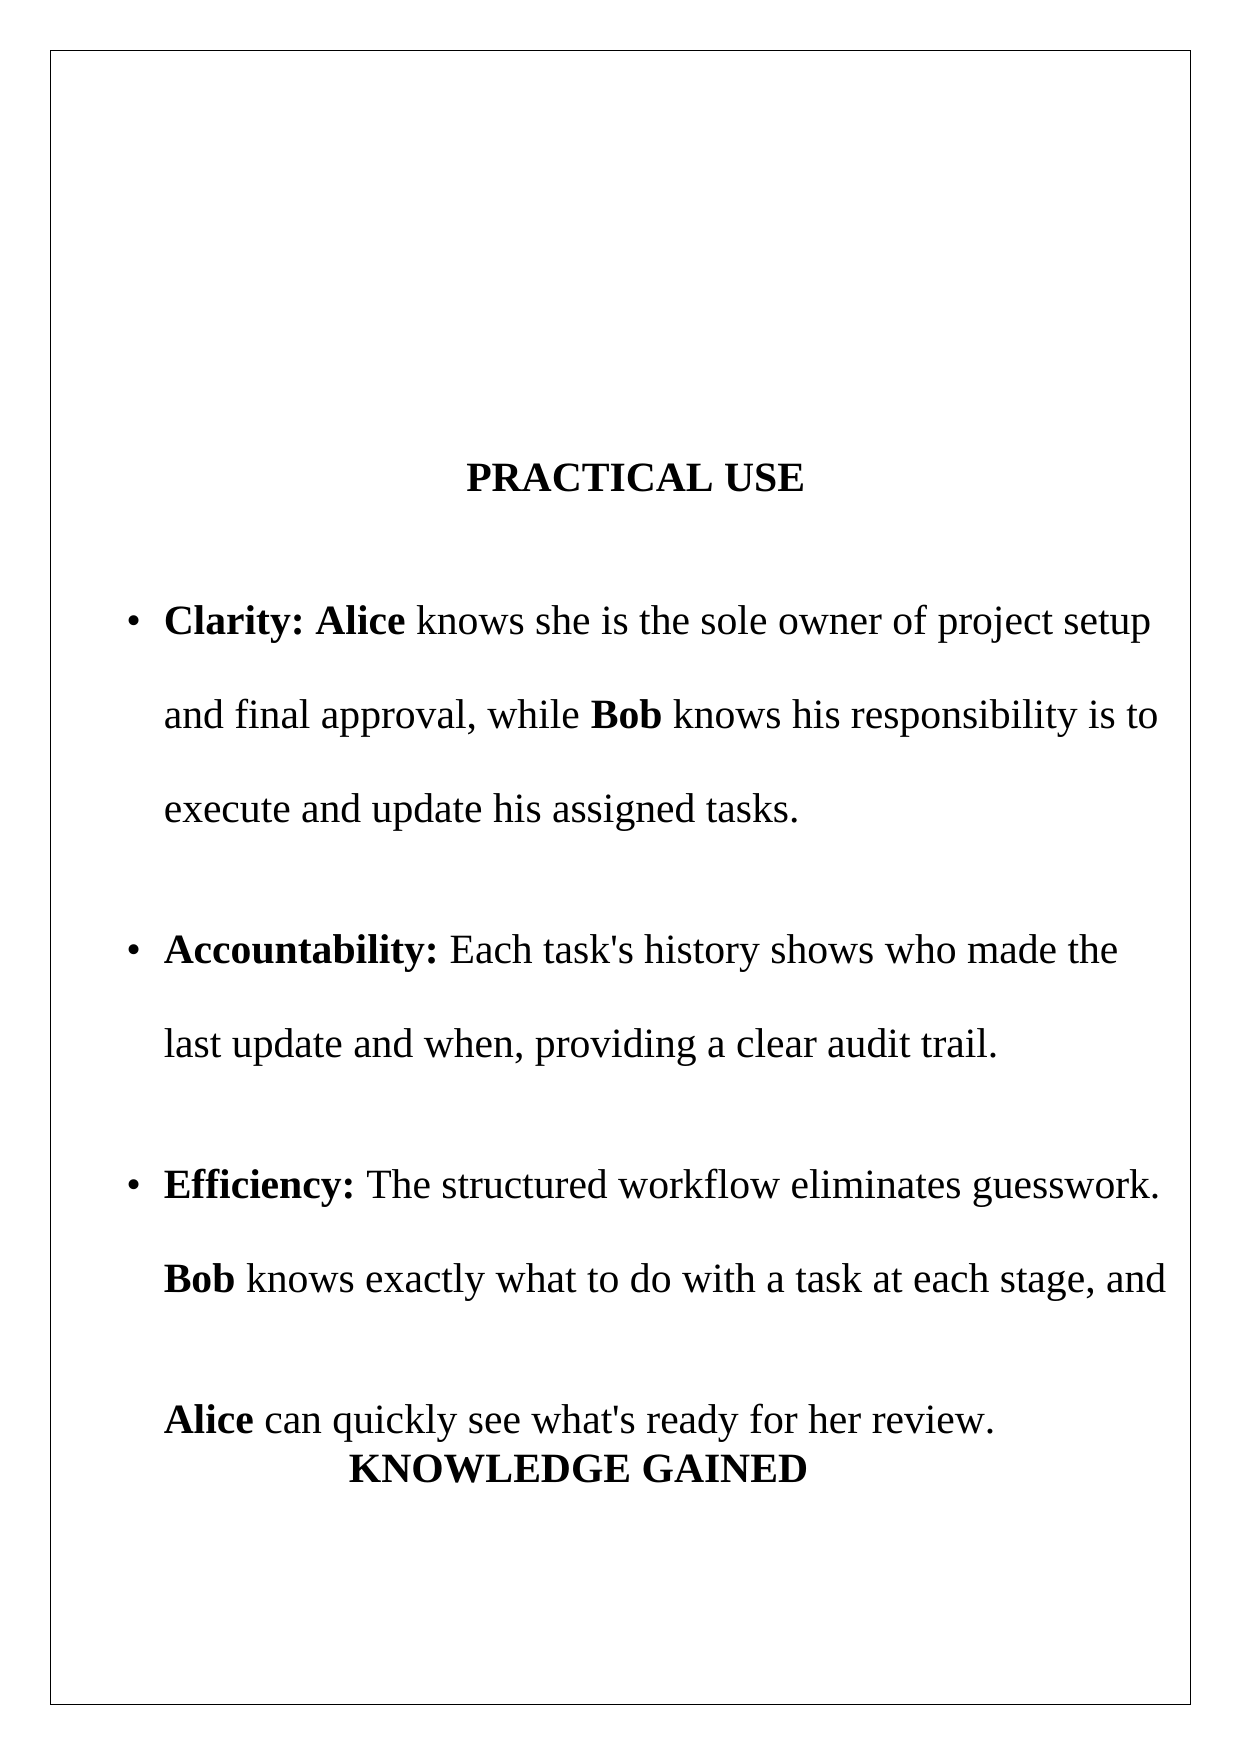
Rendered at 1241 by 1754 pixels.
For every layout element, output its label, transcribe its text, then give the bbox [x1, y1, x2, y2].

subtitle KNOWLEDGE GAINED [349, 1443, 1182, 1491]
text Alice can quickly see what's ready for her review. [163, 1394, 1181, 1442]
list Clarity: Alice knows she is the sole owner of project setup and final approval, while Bob knows his responsibility is to execute and update his assigned tasks. [126, 596, 1181, 831]
list Accountability: Each task's history shows who made the last update and when, providing a clear audit trail. [126, 924, 1181, 1066]
list Efficiency: The structured workflow eliminates guesswork. Bob knows exactly what to do with a task at each stage, and [126, 1160, 1181, 1301]
text PRACTICAL USE [88, 452, 1182, 500]
